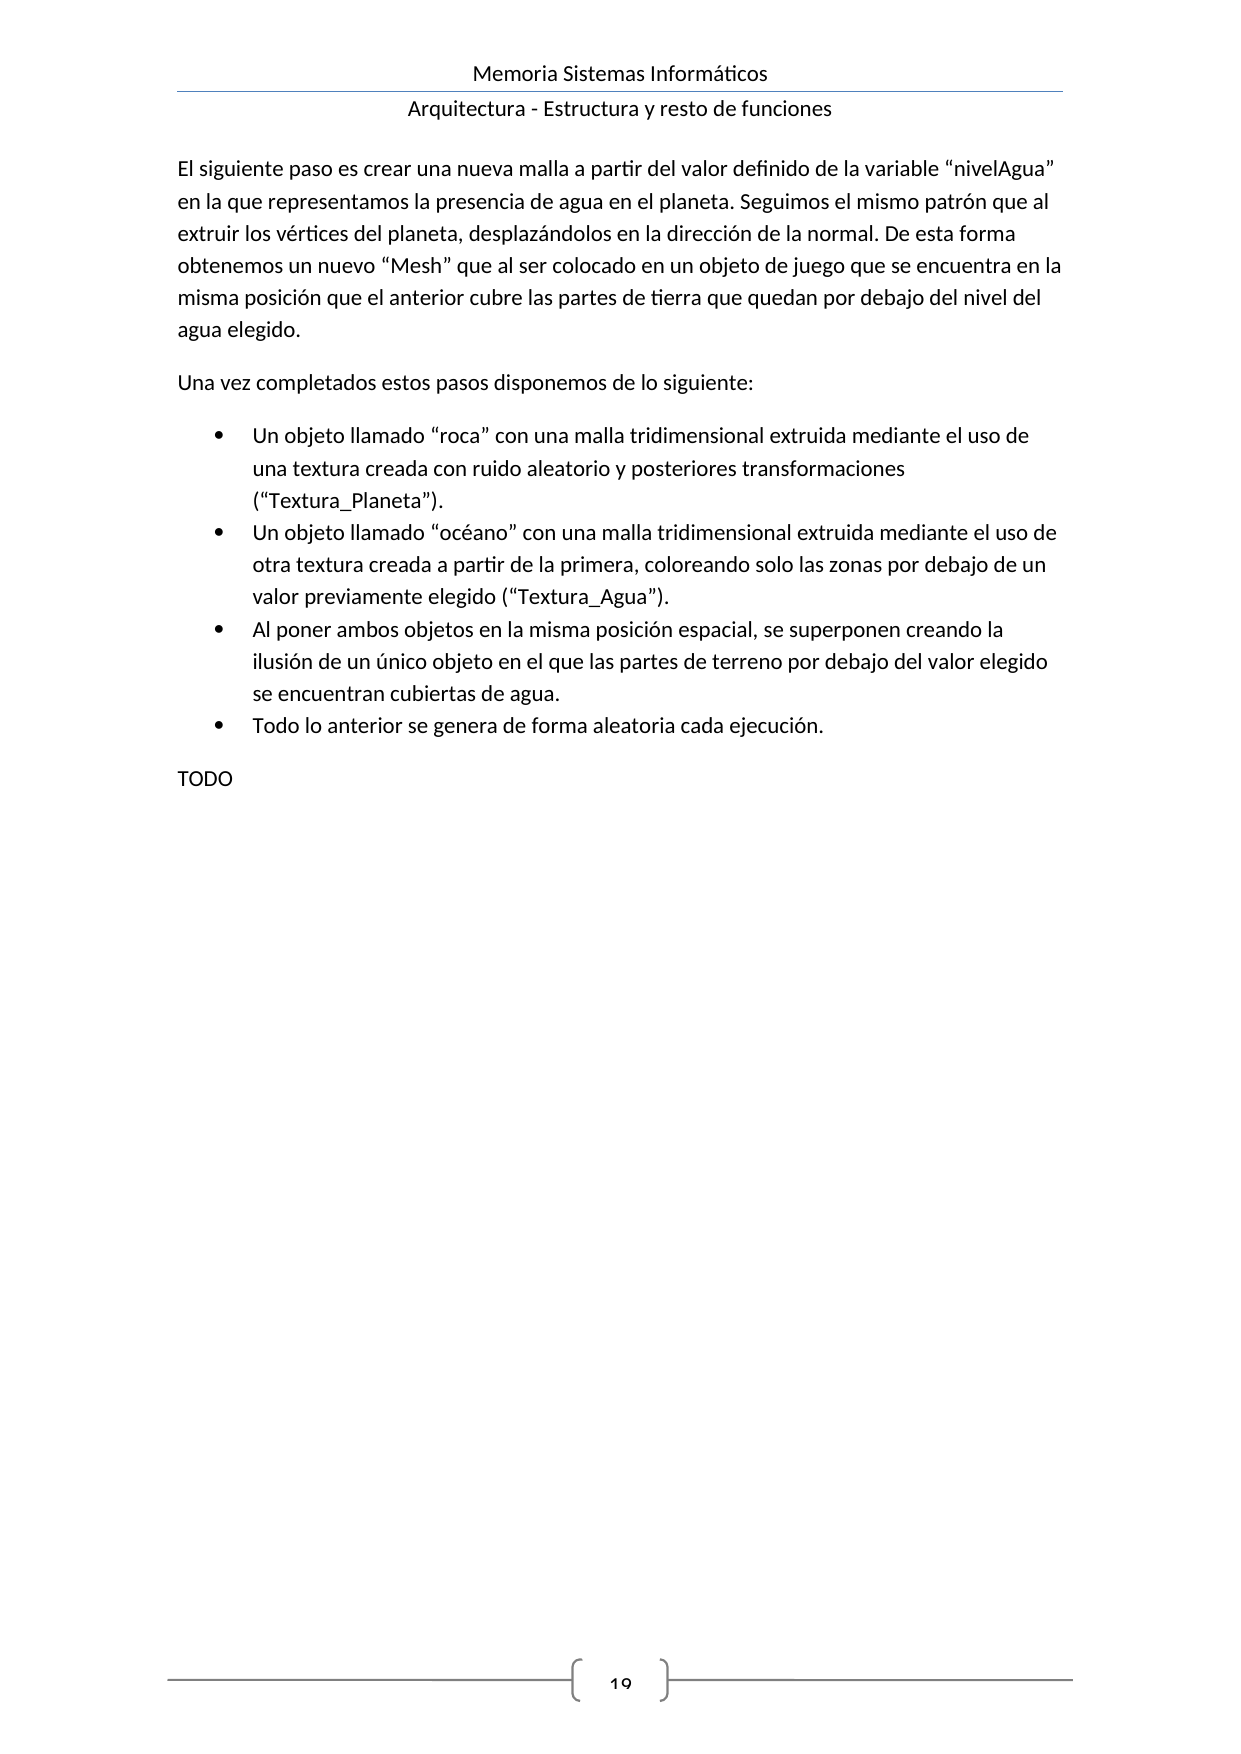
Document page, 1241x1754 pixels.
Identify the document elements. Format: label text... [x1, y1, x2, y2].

list Un objeto llamado “océano” con una malla tridimensional extruida mediante el uso de otra textura creada a partir de la primera, coloreando solo las zonas por debajo de un valor previamente elegido (“Textura_Agua”). [215, 518, 1063, 611]
text TODO [177, 764, 1063, 792]
list Todo lo anterior se genera de forma aleatoria cada ejecución. [215, 711, 1063, 739]
text Una vez completados estos pasos disponemos de lo siguiente: [177, 368, 1063, 397]
list Al poner ambos objetos en la misma posición espacial, se superponen creando la ilusión de un único objeto en el que las partes de terreno por debajo del valor elegido se encuentran cubiertas de agua. [215, 615, 1063, 707]
list Un objeto llamado “roca” con una malla tridimensional extruida mediante el uso de una textura creada con ruido aleatorio y posteriores transformaciones (“Textura_Planeta”). [215, 422, 1063, 514]
text El siguiente paso es crear una nueva malla a partir del valor definido de la variable “nivelAgua” en la que representamos la presencia de agua en el planeta. Seguimos el mismo patrón que al extruir los vértices del planeta, desplazándolos en la dirección de la normal. De esta forma obtenemos un nuevo “Mesh” que al ser colocado en un objeto de juego que se encuentra en la misma posición que el anterior cubre las partes de tierra que quedan por debajo del nivel del agua elegido. [177, 154, 1063, 343]
